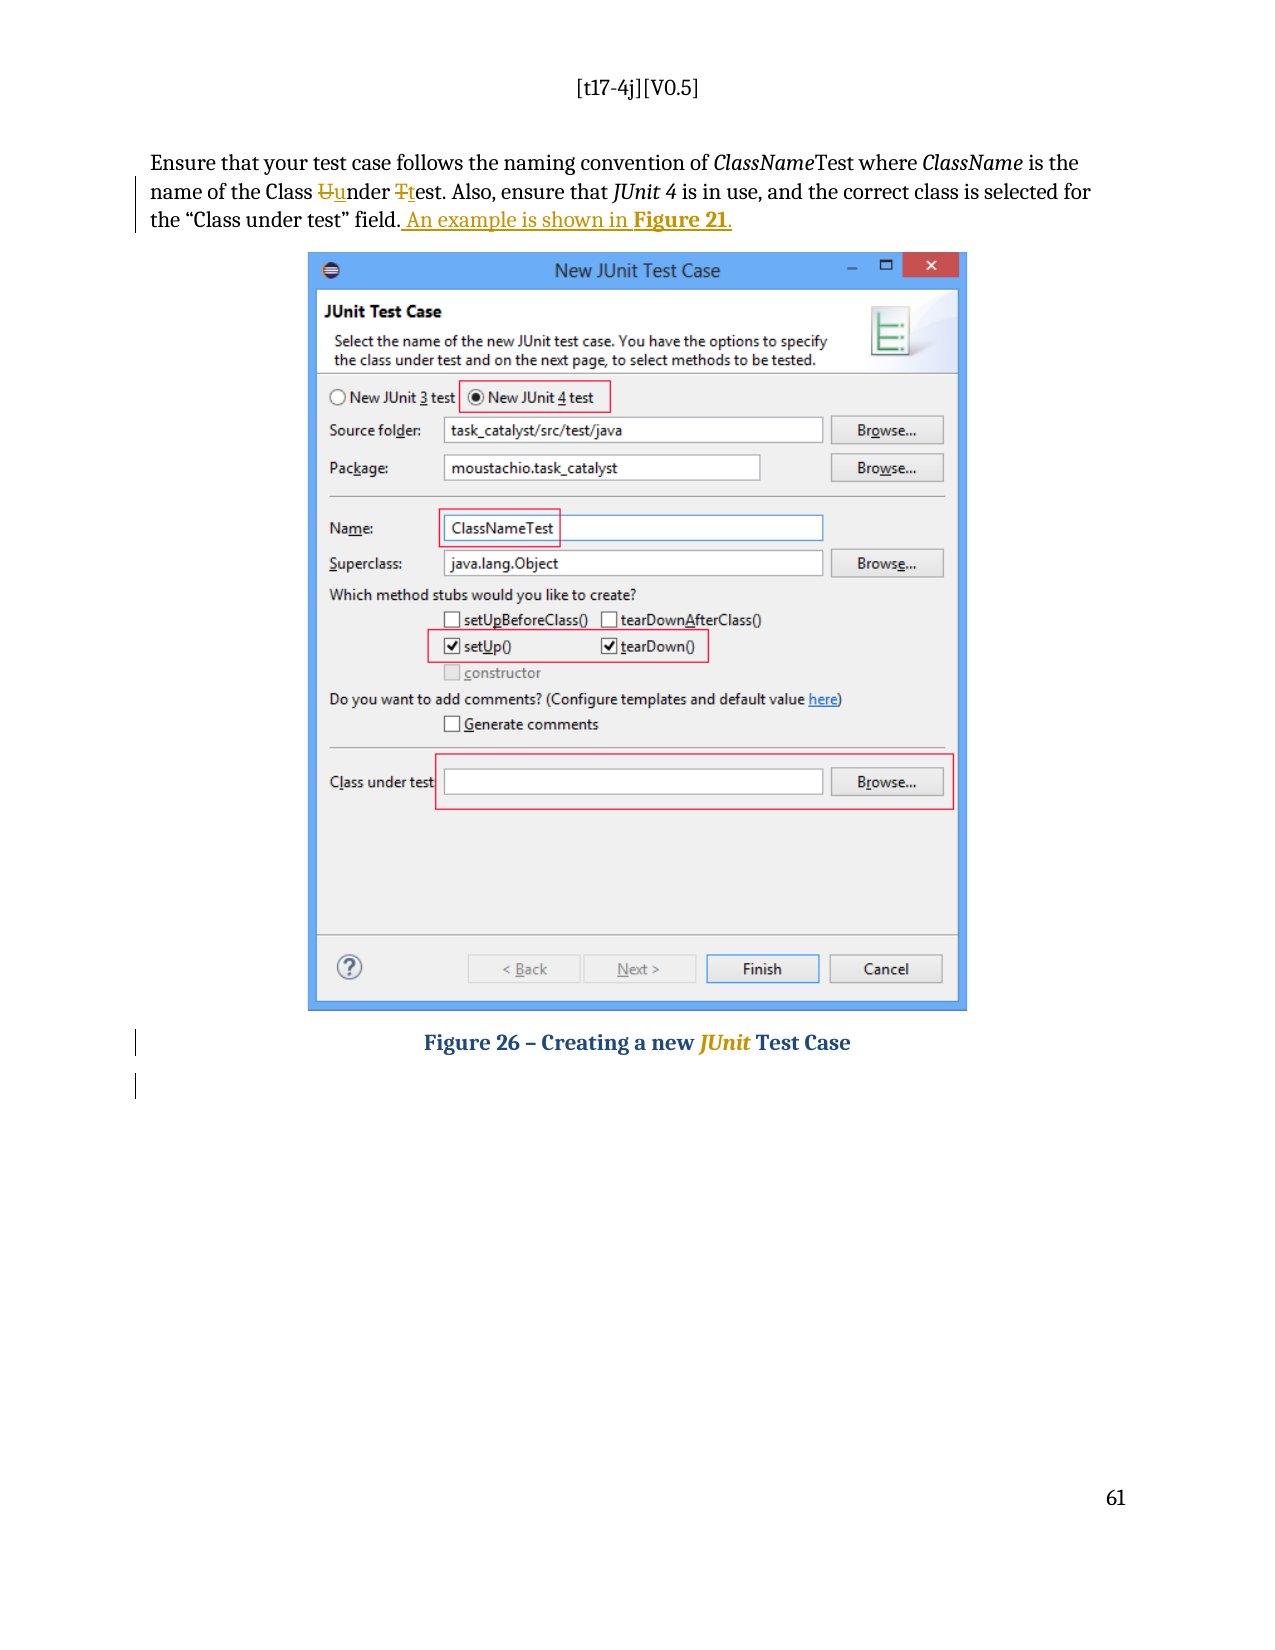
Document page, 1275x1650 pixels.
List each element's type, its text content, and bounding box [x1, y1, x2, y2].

picture [307, 252, 968, 1011]
text Ensure that your test case follows the naming convention of ClassNameTest where ClassName is the name of the Class nder est. Also, ensure that JUnit 4 is in use, and the correct class is selected for the “Class under test” field. [150, 150, 1125, 233]
